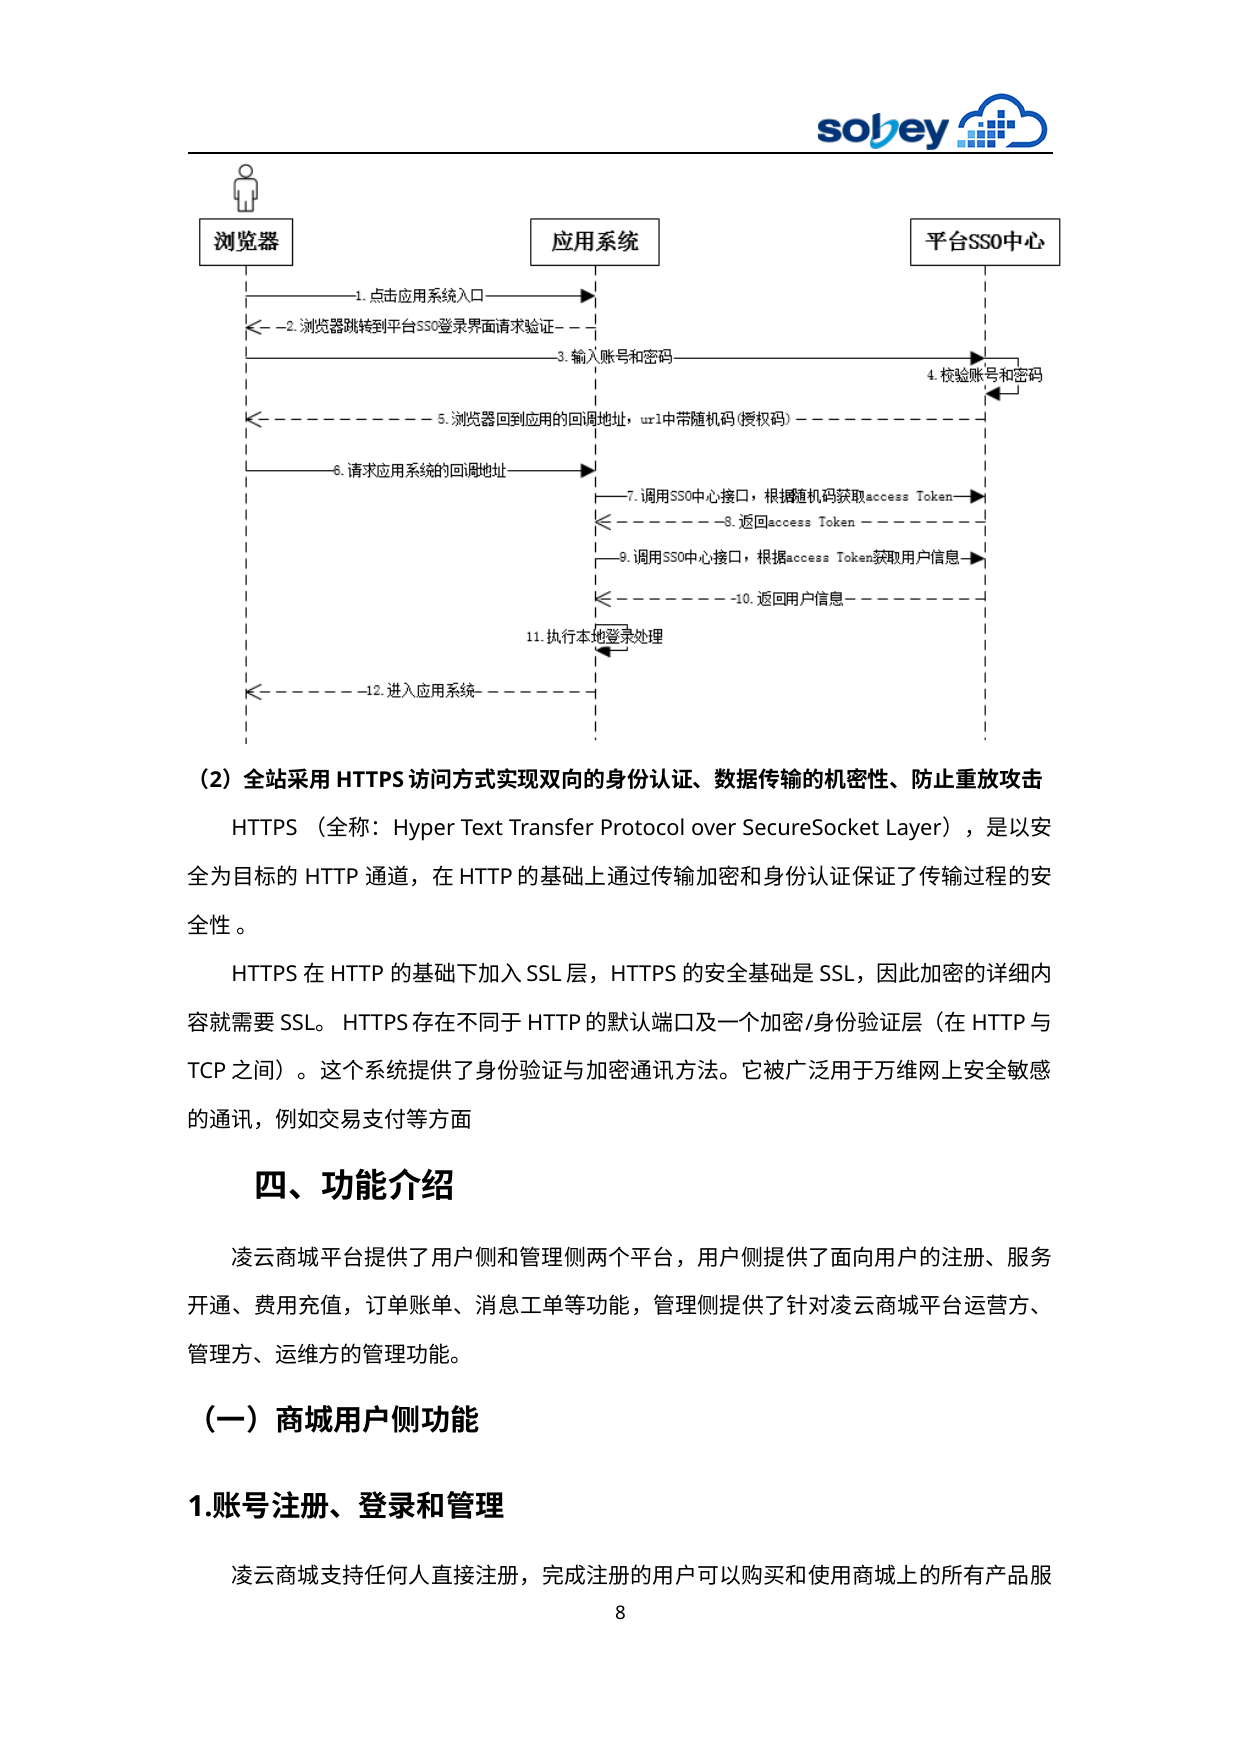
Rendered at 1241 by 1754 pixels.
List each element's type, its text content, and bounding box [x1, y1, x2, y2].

text HTTPS （全称：Hyper Text Transfer Protocol over SecureSocket Layer），是以安全为目标的 HTTP 通道，在HTTP的基础上通过传输加密和身份认证保证了传输过程的安全性 。 [187, 810, 1053, 940]
subtitle 四、功能介绍 [187, 1150, 1053, 1215]
text （2）全站采用HTTPS访问方式实现双向的身份认证、数据传输的机密性、防止重放攻击 [187, 761, 1053, 794]
picture [187, 161, 1069, 744]
subtitle 1.账号注册、登录和管理 [187, 1471, 1053, 1536]
text HTTPS 在HTTP 的基础下加入SSL层，HTTPS 的安全基础是 SSL，因此加密的详细内容就需要SSL。 HTTPS存在不同于HTTP的默认端口及一个加密/身份验证层（在HTTP与TCP之间）。这个系统提供了身份验证与加密通讯方法。它被广泛用于万维网上安全敏感的通讯，例如交易支付等方面 [187, 956, 1053, 1134]
text 凌云商城支持任何人直接注册，完成注册的用户可以购买和使用商城上的所有产品服务。提供用户中心，用户可对个人账号进行管理。 [187, 1557, 1053, 1590]
subtitle （一）商城用户侧功能 [187, 1385, 1053, 1450]
text 凌云商城平台提供了用户侧和管理侧两个平台，用户侧提供了面向用户的注册、服务开通、费用充值，订单账单、消息工单等功能，管理侧提供了针对凌云商城平台运营方、管理方、运维方的管理功能。 [187, 1239, 1053, 1369]
picture [817, 88, 1053, 151]
